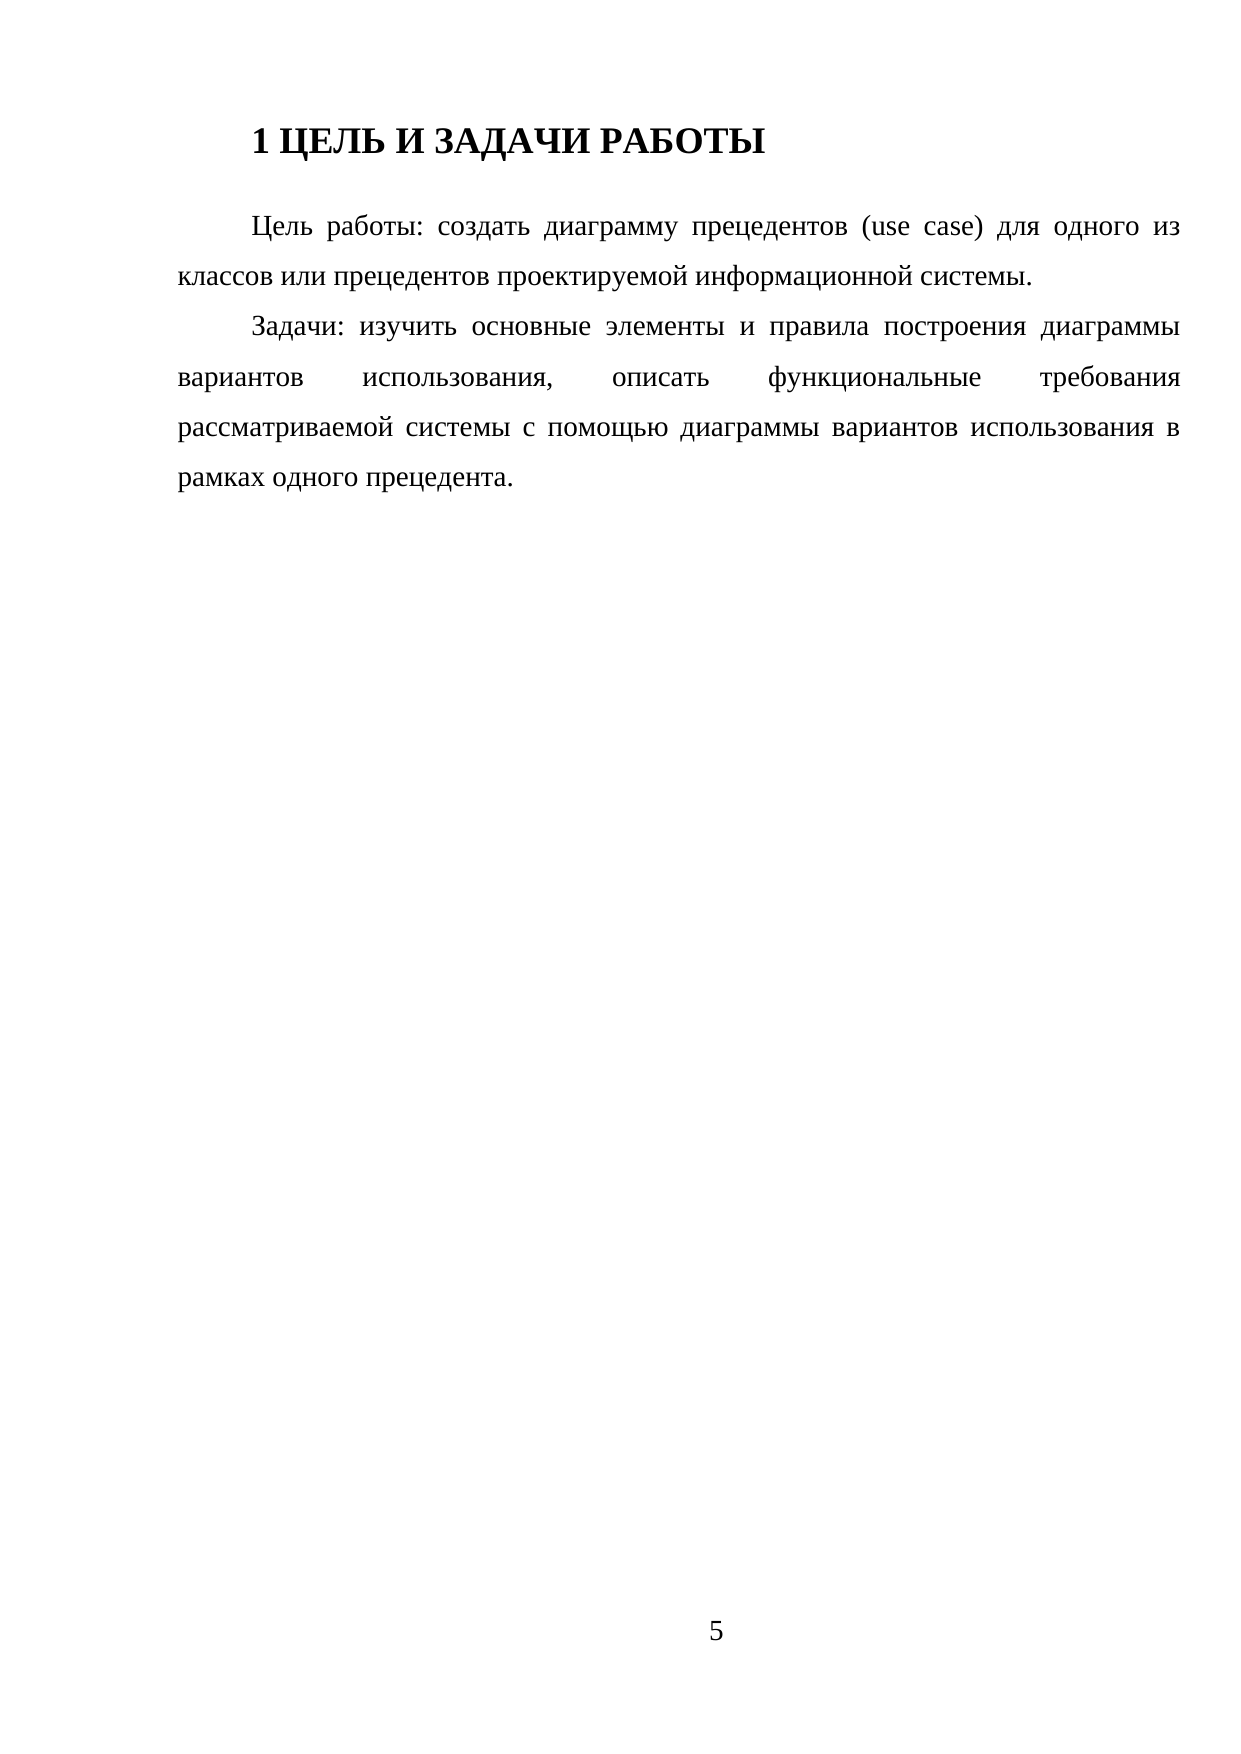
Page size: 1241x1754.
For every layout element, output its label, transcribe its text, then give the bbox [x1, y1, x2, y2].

subtitle 1 ЦЕЛЬ И ЗАДАЧИ РАБОТЫ [177, 118, 1181, 161]
text Цель работы: создать диаграмму прецедентов (use case) для одного из классов или прецедентов проектируемой информационной системы. [177, 208, 1181, 292]
text Задачи: изучить основные элементы и правила построения диаграммы вариантов использования, описать функциональные требования рассматриваемой системы с помощью диаграммы вариантов использования в рамках одного прецедента. [177, 308, 1181, 493]
